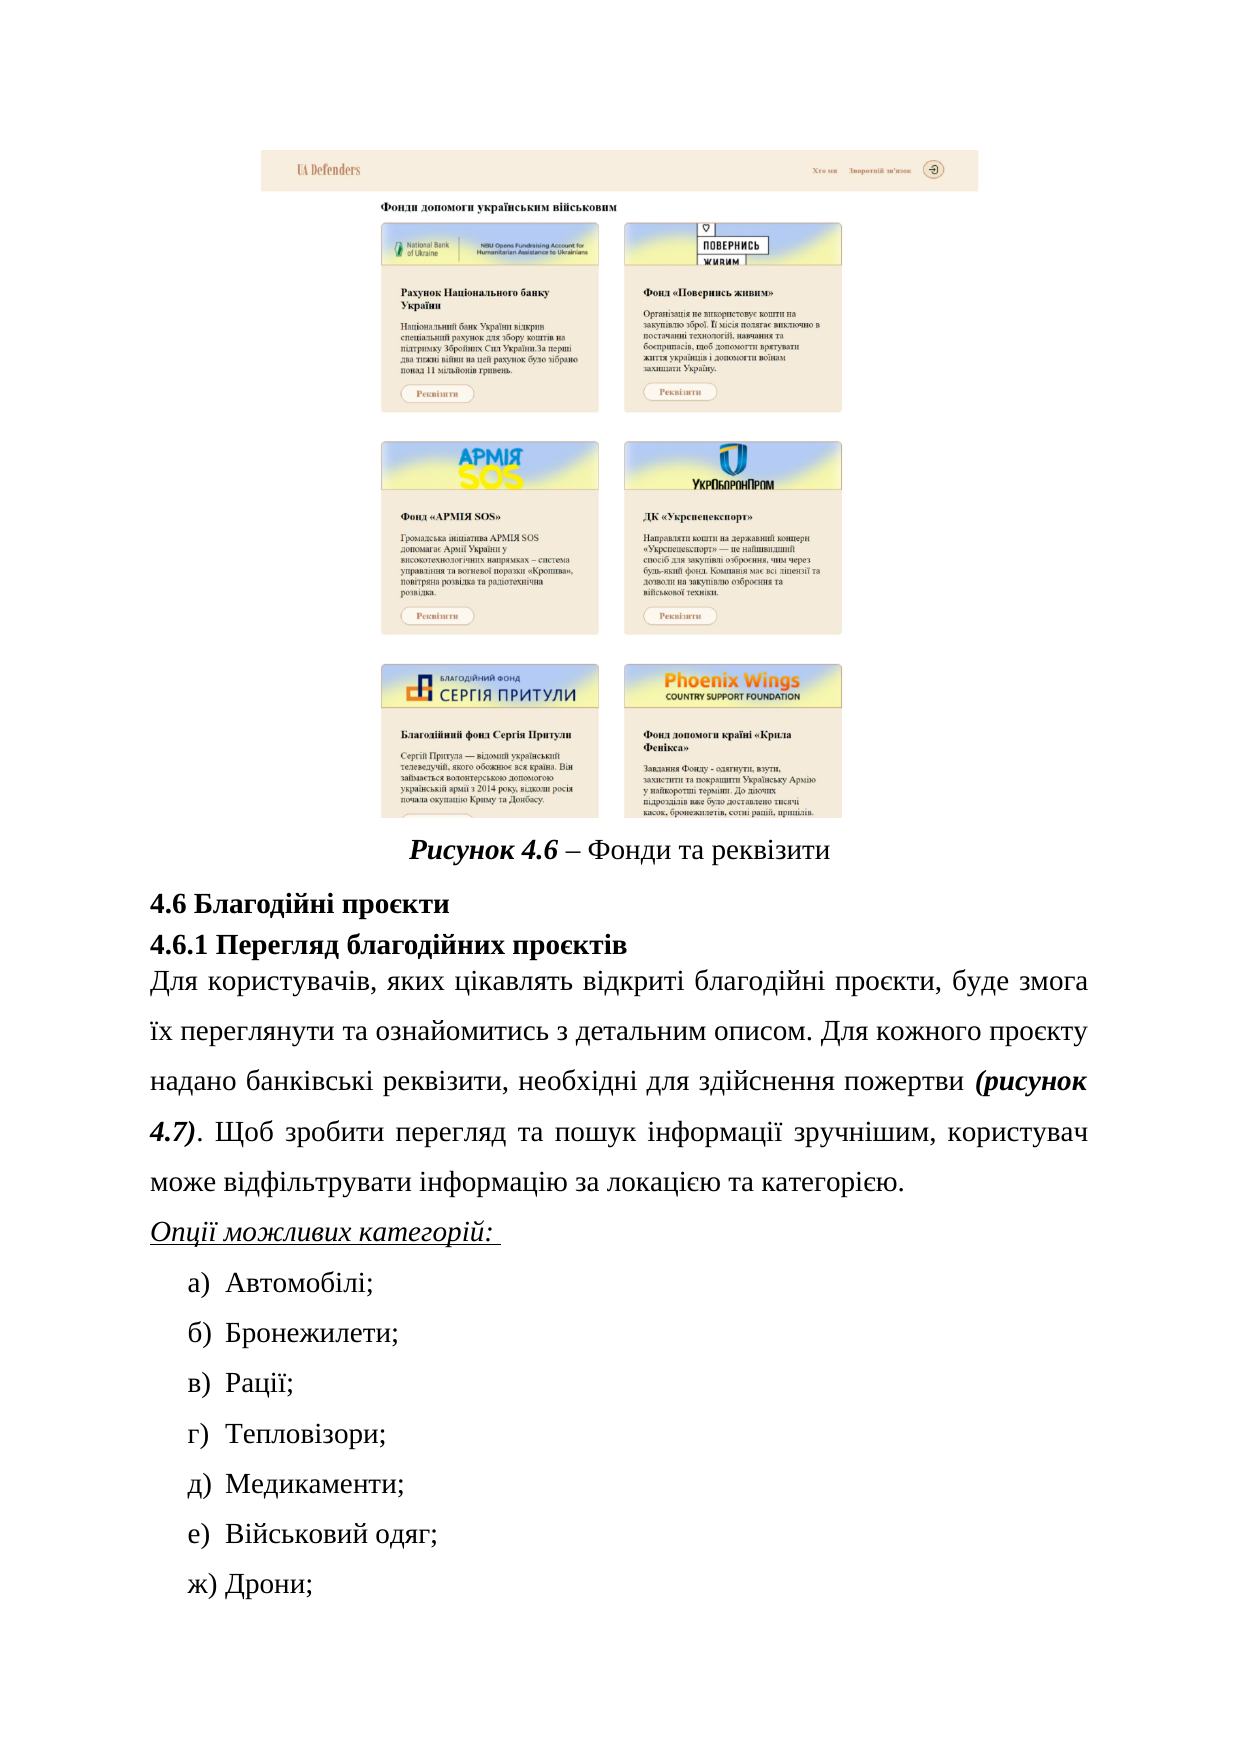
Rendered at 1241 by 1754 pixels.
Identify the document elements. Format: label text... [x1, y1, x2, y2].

text Рисунок 4.6 – Фонди та реквізити [150, 832, 1089, 866]
text Для користувачів, яких цікавлять відкриті благодійні проєкти, буде змога їх переглянути та ознайомитись з детальним описом. Для кожного проєкту надано банківські реквізити, необхідні для здійснення пожертви (рисунок 4.7). Щоб зробити перегляд та пошук інформації зручнішим, користувач може відфільтрувати інформацію за локацією та категорією. [150, 963, 1089, 1198]
list Тепловізори; [187, 1416, 1089, 1449]
text Опції можливих категорій: [150, 1214, 1089, 1248]
picture [261, 150, 979, 818]
subtitle 4.6.1 Перегляд благодійних проєктів [150, 927, 1090, 960]
list Військовий одяг; [187, 1516, 1089, 1550]
list Дрони; [187, 1567, 1089, 1600]
list Рації; [187, 1365, 1089, 1399]
list Медикаменти; [187, 1466, 1089, 1499]
list Бронежилети; [187, 1315, 1089, 1349]
subtitle 4.6 Благодійні проєкти [150, 886, 1090, 920]
list Автомобілі; [187, 1265, 1089, 1298]
